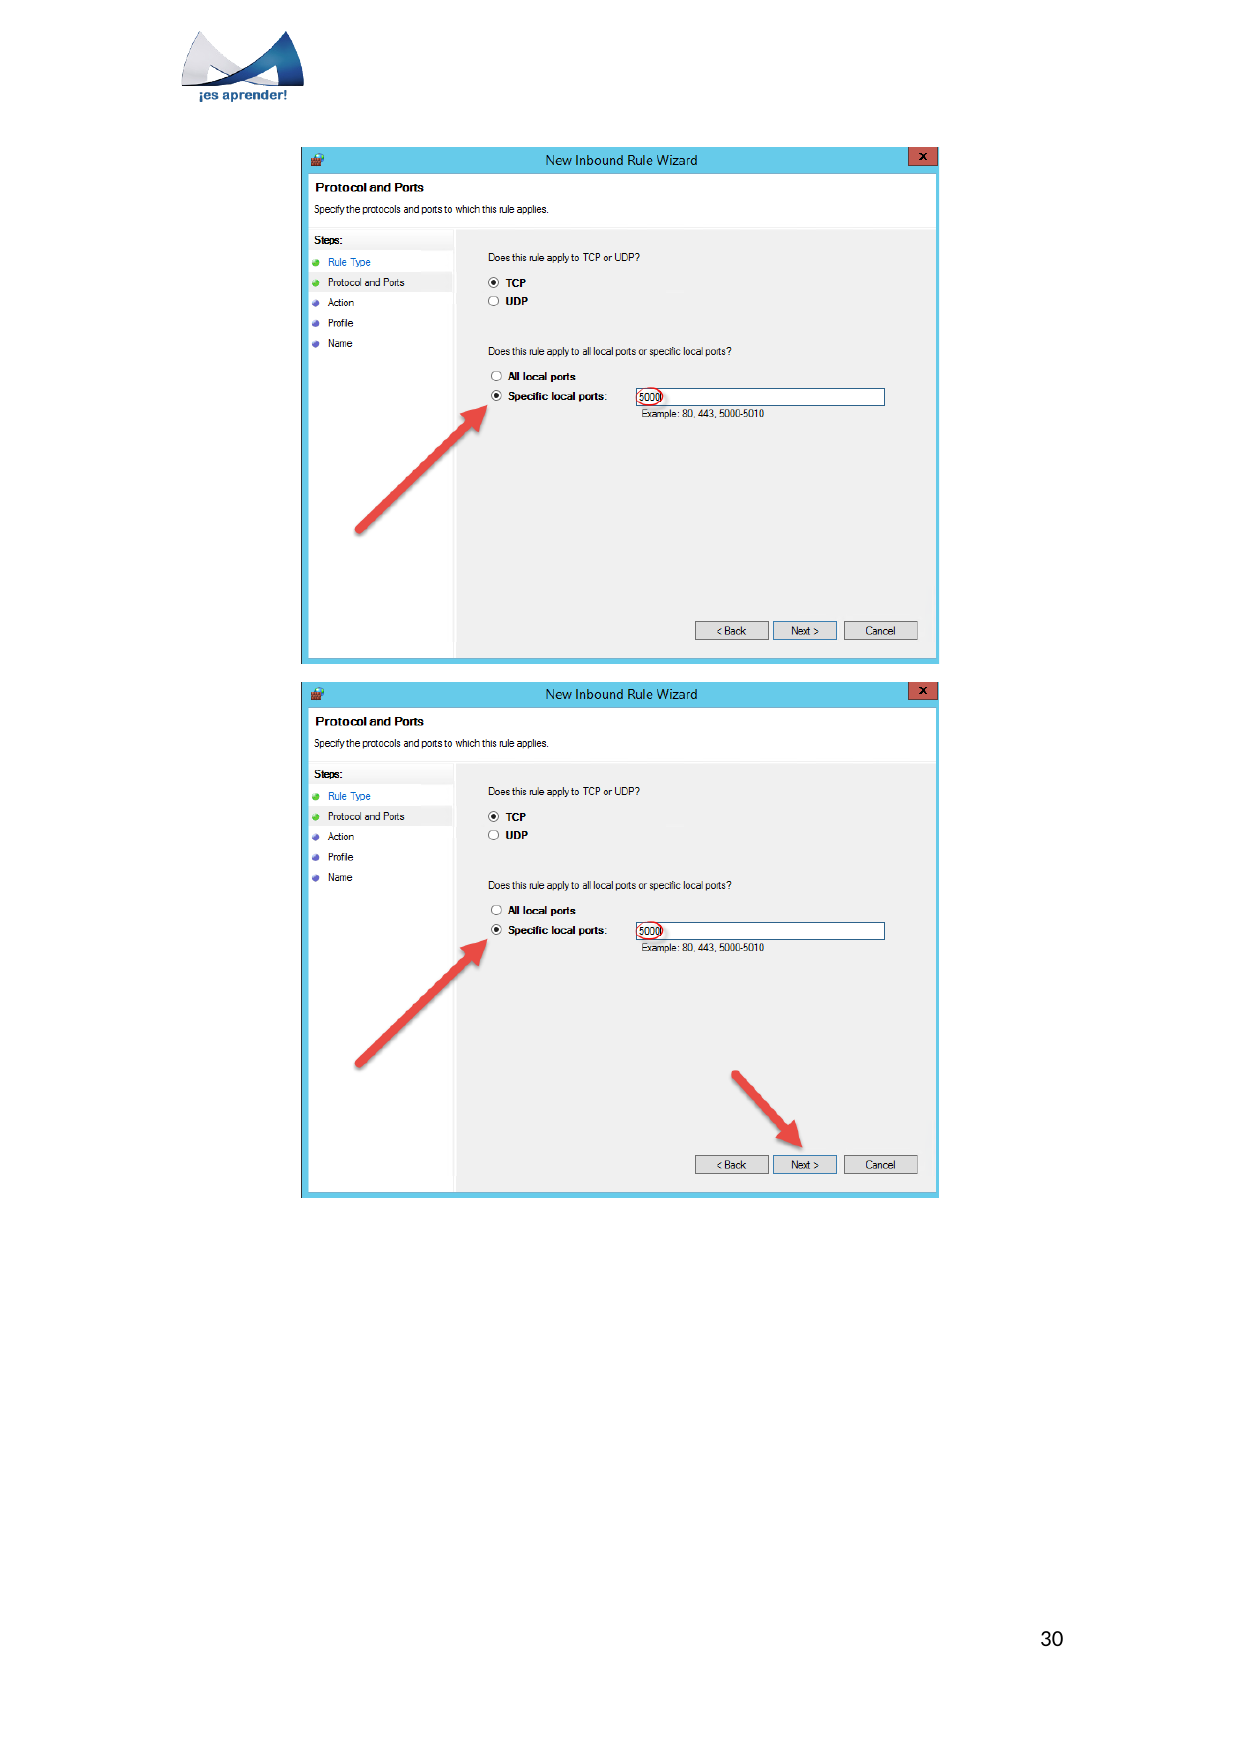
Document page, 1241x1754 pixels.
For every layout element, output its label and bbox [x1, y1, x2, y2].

picture [301, 682, 939, 1198]
picture [301, 147, 940, 664]
picture [176, 29, 308, 104]
